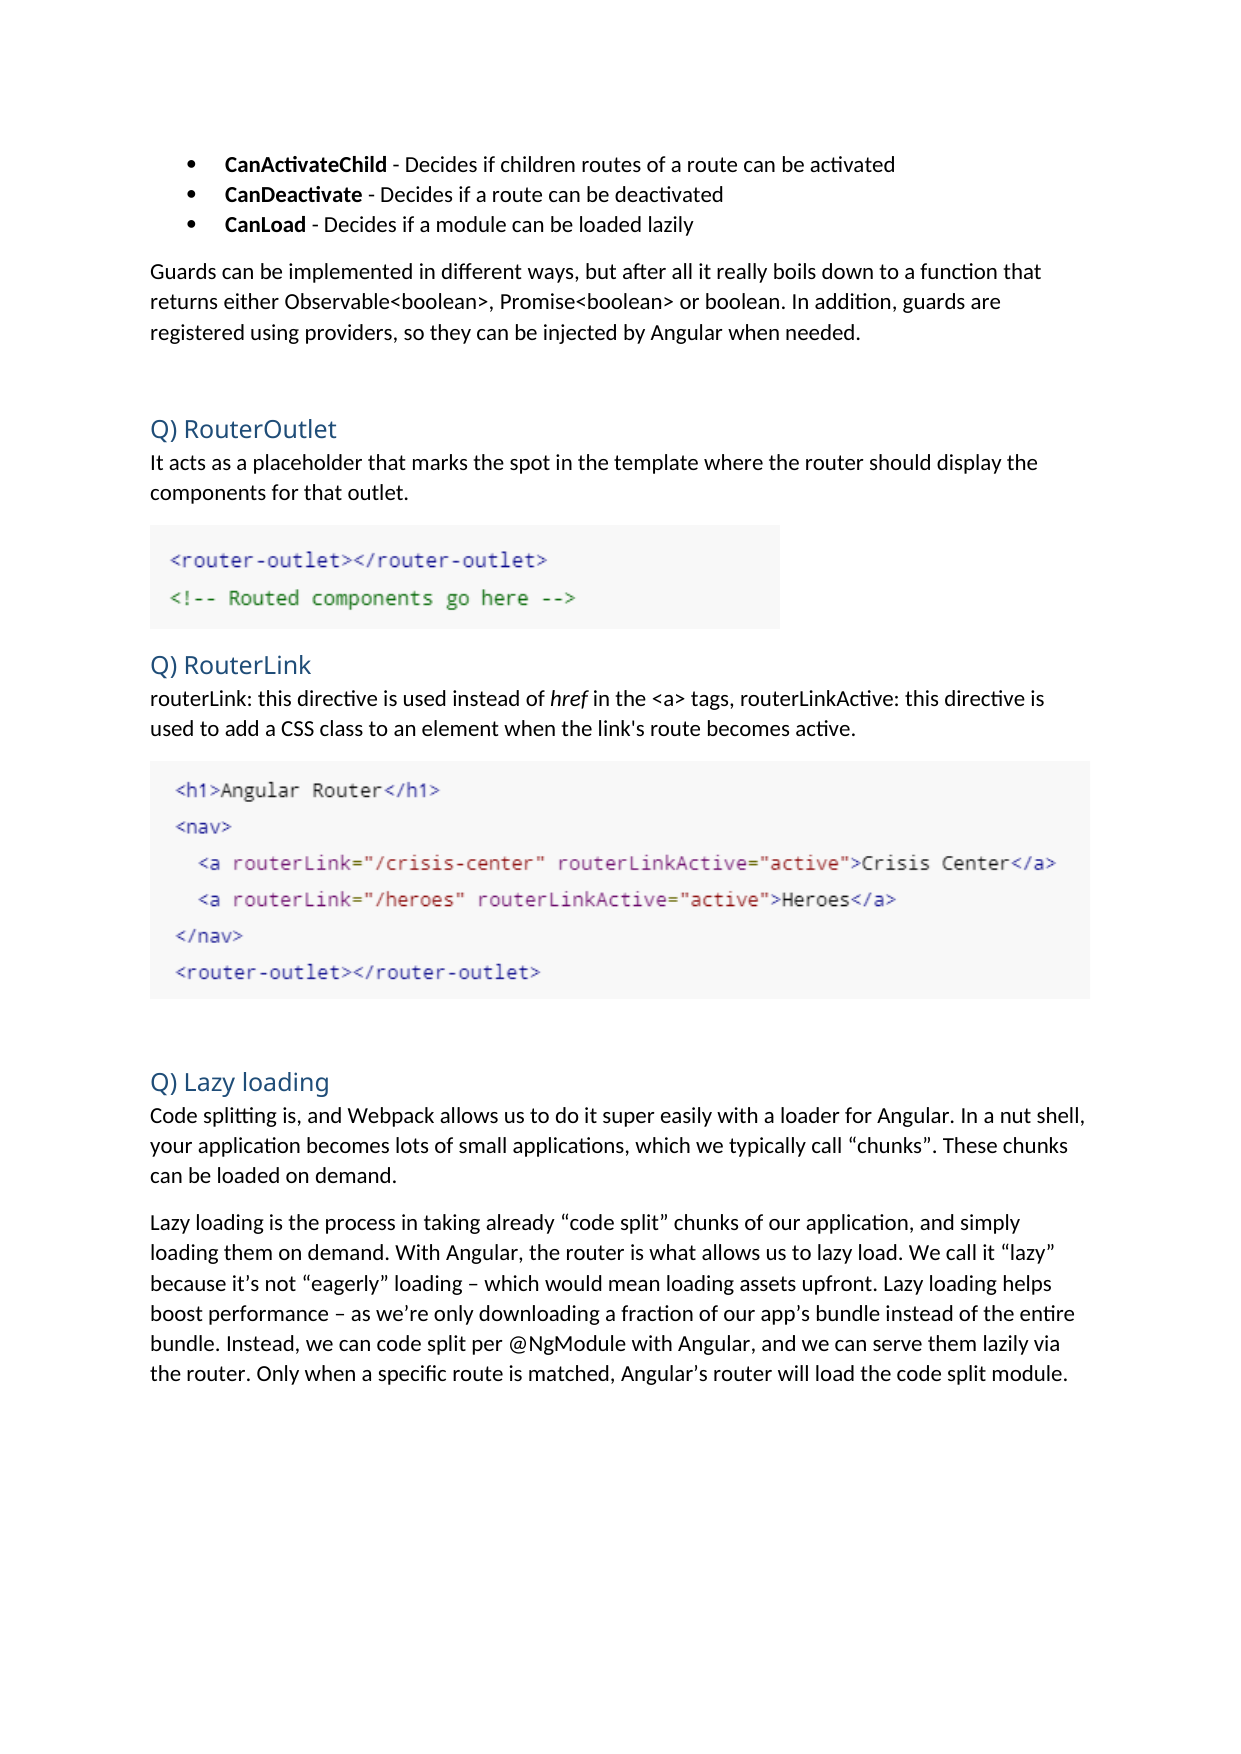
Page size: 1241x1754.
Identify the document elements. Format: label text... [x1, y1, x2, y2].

subtitle Q) Lazy loading [150, 1064, 1090, 1098]
picture [150, 525, 780, 629]
text routerLink: this directive is used instead of href in the <a> tags, routerLinkActive: this directive is used to add a CSS class to an element when the link's route becomes active. [150, 684, 1090, 742]
text Code splitting is, and Webpack allows us to do it super easily with a loader for Angular. In a nut shell, your application becomes lots of small applications, which we typically call “chunks”. These chunks can be loaded on demand. [150, 1101, 1090, 1189]
subtitle Q) RouterOutlet [150, 411, 1090, 446]
text Guards can be implemented in different ways, but after all it really boils down to a function that returns either Observable<boolean>, Promise<boolean> or boolean. In addition, guards are registered using providers, so they can be injected by Angular when needed. [150, 257, 1090, 346]
subtitle Q) RouterLink [150, 647, 1090, 681]
text It acts as a placeholder that marks the spot in the template where the router should display the components for that outlet. [150, 448, 1090, 506]
list CanDeactivate - Decides if a route can be deactivated [187, 180, 1090, 208]
list CanActivateChild - Decides if children routes of a route can be activated [187, 150, 1090, 178]
text Lazy loading is the process in taking already “code split” chunks of our application, and simply loading them on demand. With Angular, the router is what allows us to lazy load. We call it “lazy” because it’s not “eagerly” loading – which would mean loading assets upfront. Lazy loading helps boost performance – as we’re only downloading a fraction of our app’s bundle instead of the entire bundle. Instead, we can code split per @NgModule with Angular, and we can serve them lazily via the router. Only when a specific route is matched, Angular’s router will load the code split module. [150, 1208, 1090, 1387]
picture [150, 761, 1091, 999]
list CanLoad - Decides if a module can be loaded lazily [187, 210, 1090, 238]
